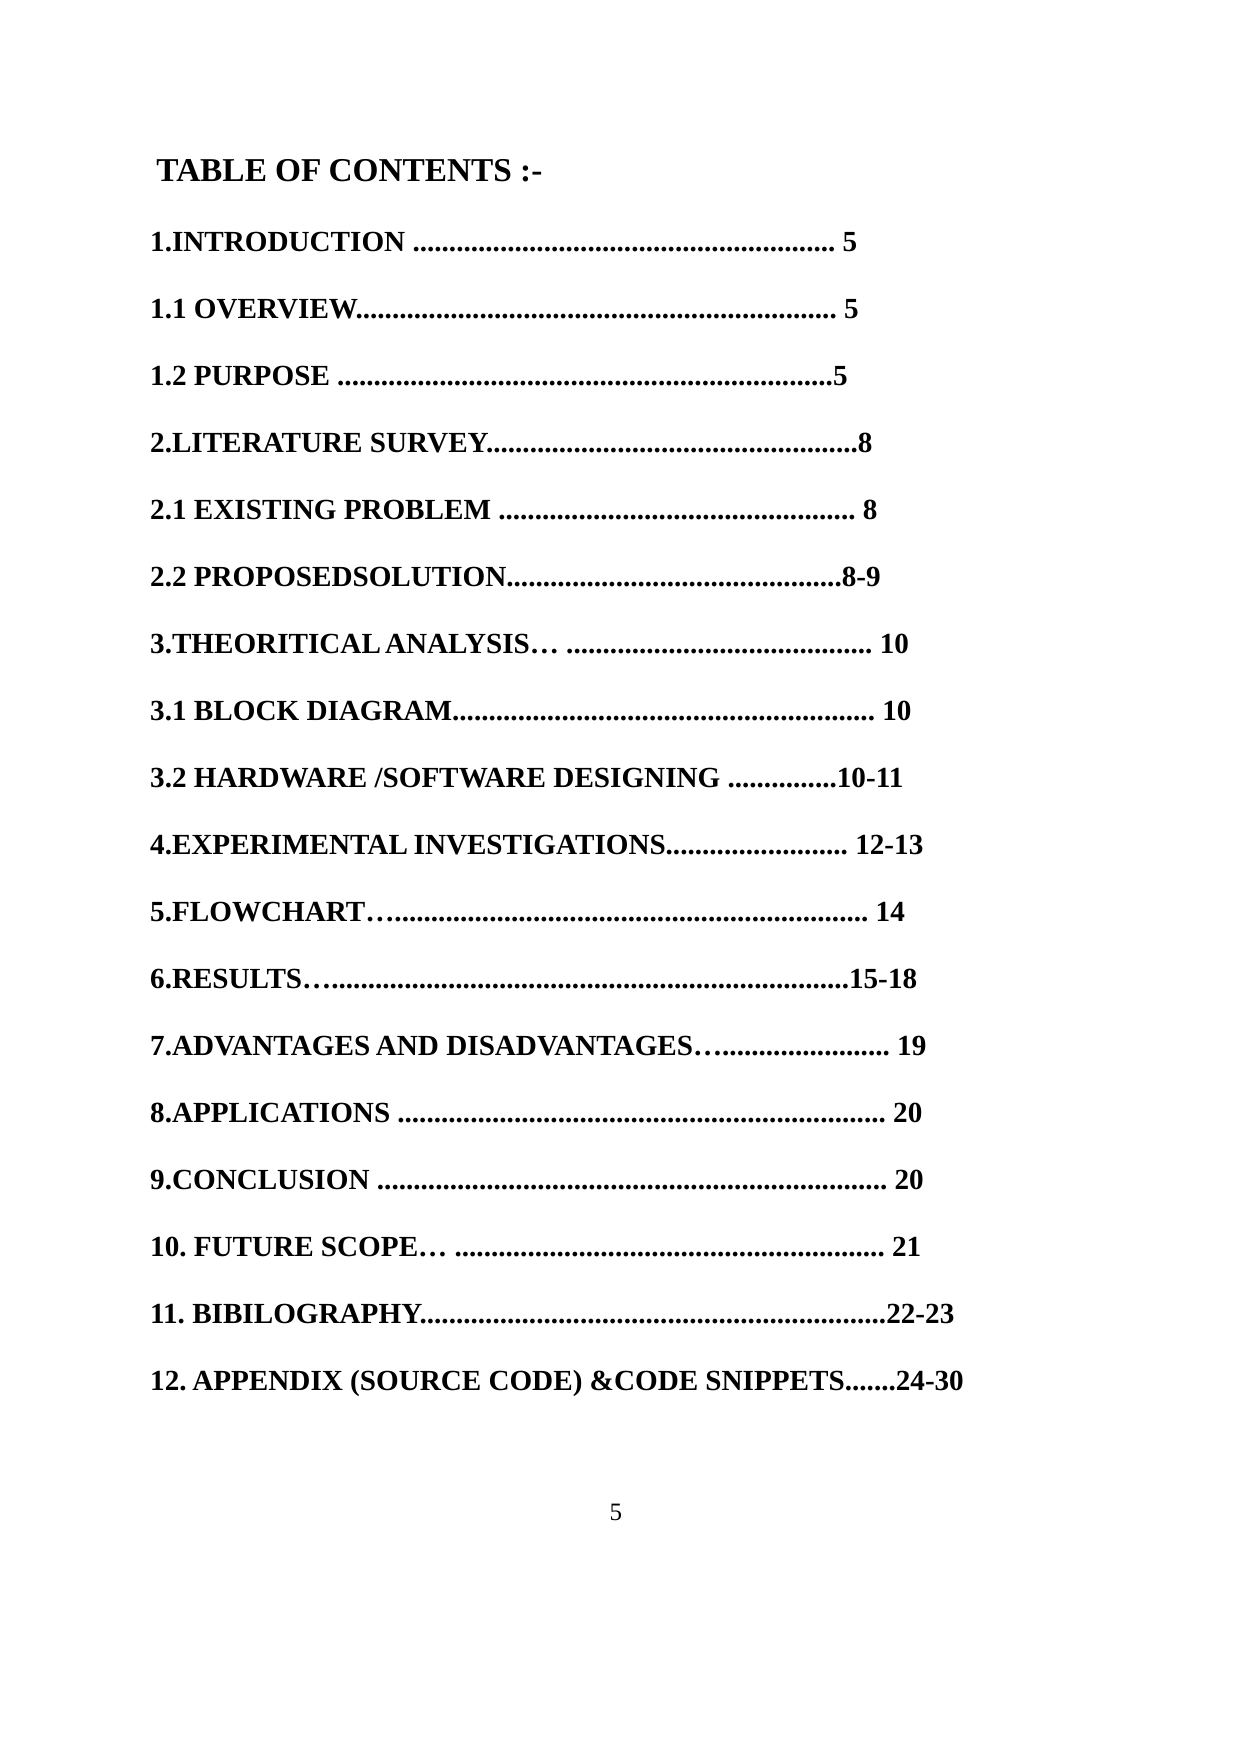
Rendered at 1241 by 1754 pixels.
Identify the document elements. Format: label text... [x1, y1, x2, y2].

text 1.2 PURPOSE ....................................................................5 [150, 358, 1090, 392]
text 4.EXPERIMENTAL INVESTIGATIONS......................... 12-13 [150, 827, 1090, 861]
text 1.1 OVERVIEW.................................................................. 5 [150, 291, 1090, 325]
text 7.ADVANTAGES AND DISADVANTAGES…....................... 19 [150, 1028, 1090, 1061]
text 2.2 PROPOSEDSOLUTION..............................................8-9 [150, 559, 1090, 593]
text 10. FUTURE SCOPE… ........................................................... 21 [150, 1229, 1090, 1262]
text 8.APPLICATIONS ................................................................... 20 [150, 1095, 1090, 1128]
text 2.1 EXISTING PROBLEM ................................................. 8 [150, 492, 1090, 526]
text 6.RESULTS….......................................................................15-18 [150, 961, 1090, 994]
text 9.CONCLUSION ...................................................................... 20 [150, 1162, 1090, 1195]
text 11. BIBILOGRAPHY................................................................22-23 [150, 1296, 1090, 1329]
text 1.INTRODUCTION .......................................................... 5 [150, 224, 1090, 258]
text 5.FLOWCHART…................................................................. 14 [150, 894, 1090, 927]
text TABLE OF CONTENTS :- [150, 150, 1090, 188]
text 2.LITERATURE SURVEY...................................................8 [150, 425, 1090, 459]
text 3.2 HARDWARE /SOFTWARE DESIGNING ...............10-11 [150, 760, 1090, 793]
text 5 [150, 1497, 1090, 1526]
text 3.1 BLOCK DIAGRAM.......................................................... 10 [150, 693, 1090, 727]
text 3.THEORITICAL ANALYSIS… .......................................... 10 [150, 626, 1090, 659]
text 12. APPENDIX (SOURCE CODE) &CODE SNIPPETS.......24-30 [150, 1363, 1090, 1396]
